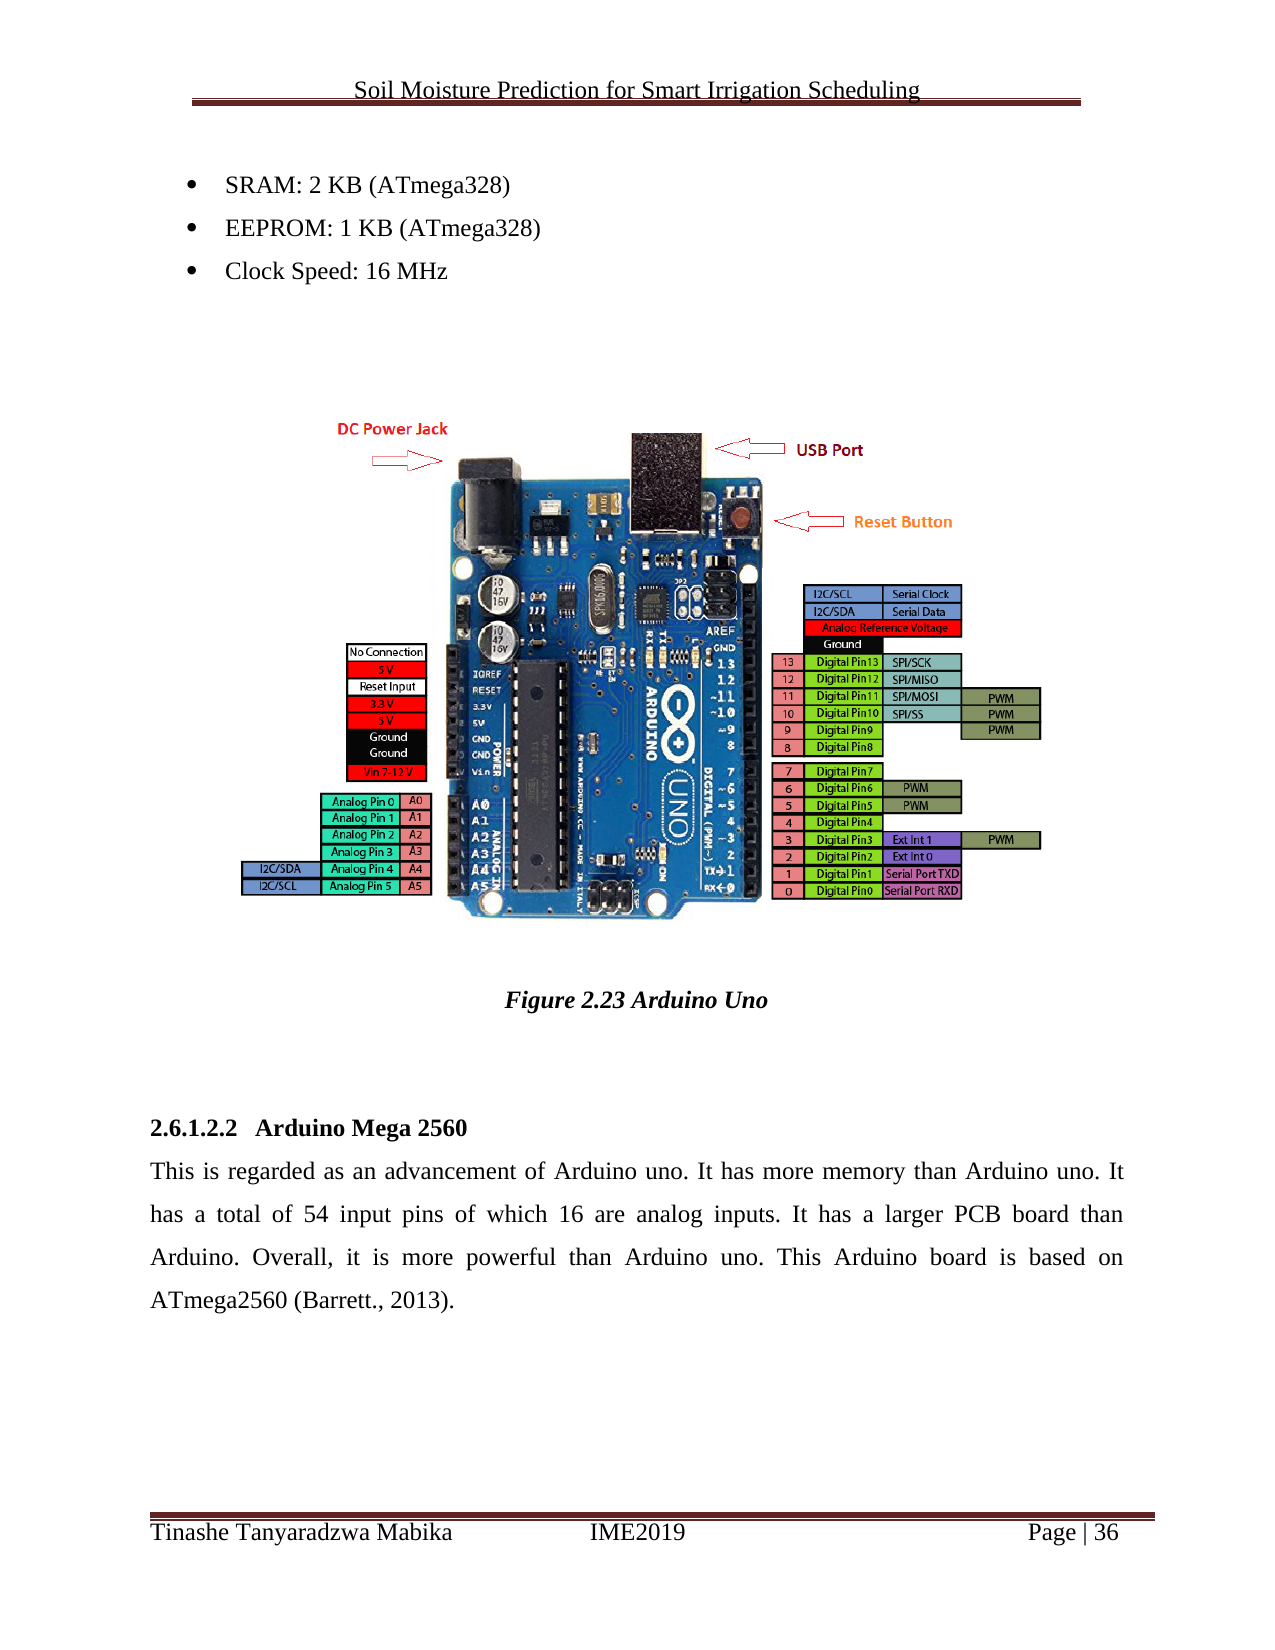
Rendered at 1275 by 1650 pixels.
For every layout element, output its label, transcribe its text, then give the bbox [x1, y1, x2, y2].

list SRAM: 2 KB (ATmega328) [187, 170, 1125, 199]
picture [216, 384, 1059, 950]
list Clock Speed: 16 MHz [187, 256, 1125, 285]
subtitle Arduino Mega 2560 [150, 1113, 1125, 1142]
text This is regarded as an advancement of Arduino uno. It has more memory than Arduino uno. It has a total of 54 input pins of which 16 are analog inputs. It has a larger PCB board than Arduino. Overall, it is more powerful than Arduino uno. This Arduino board is based on ATmega2560 (Barrett., 2013). [150, 1156, 1125, 1314]
list EEPROM: 1 KB (ATmega328) [187, 213, 1125, 242]
